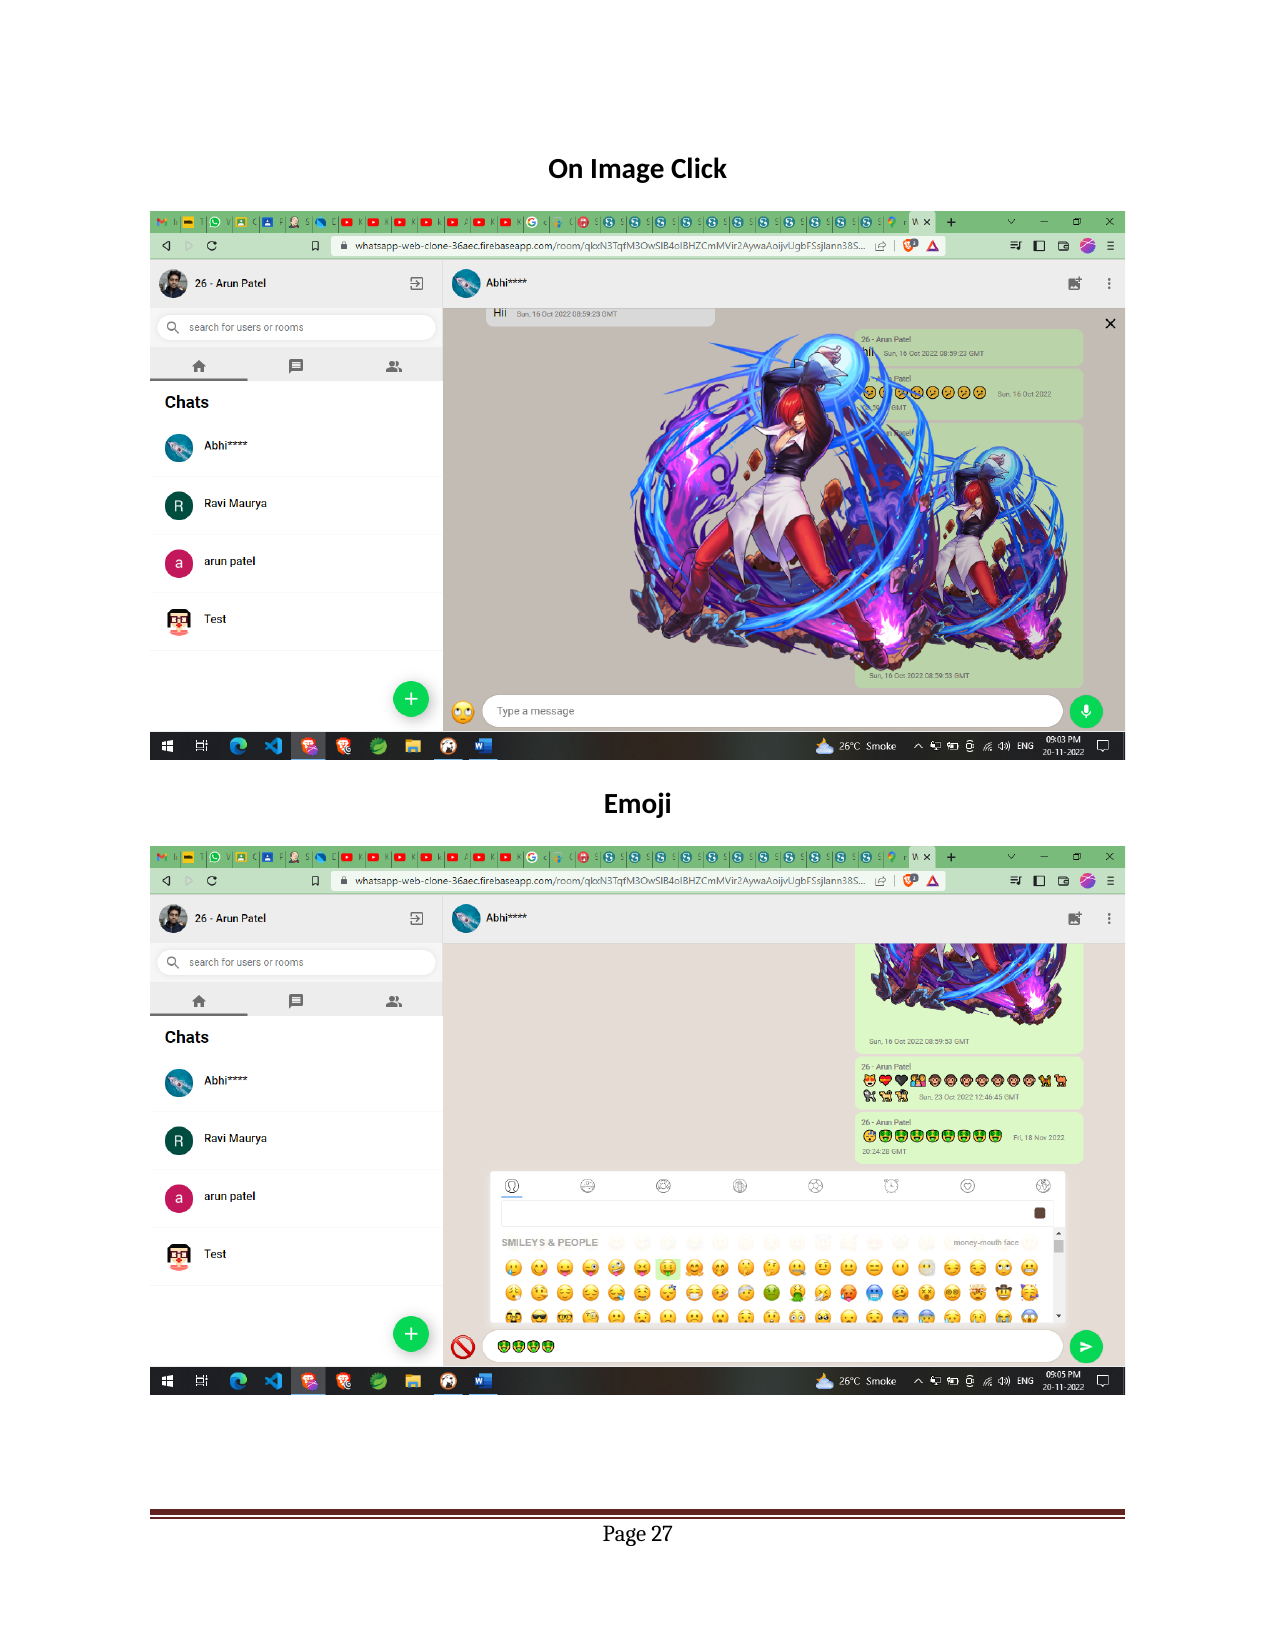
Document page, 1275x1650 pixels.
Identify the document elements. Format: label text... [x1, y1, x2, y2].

picture [150, 211, 1125, 760]
text On Image Click [150, 150, 1125, 186]
text Emoji [150, 785, 1125, 821]
picture [150, 846, 1125, 1395]
